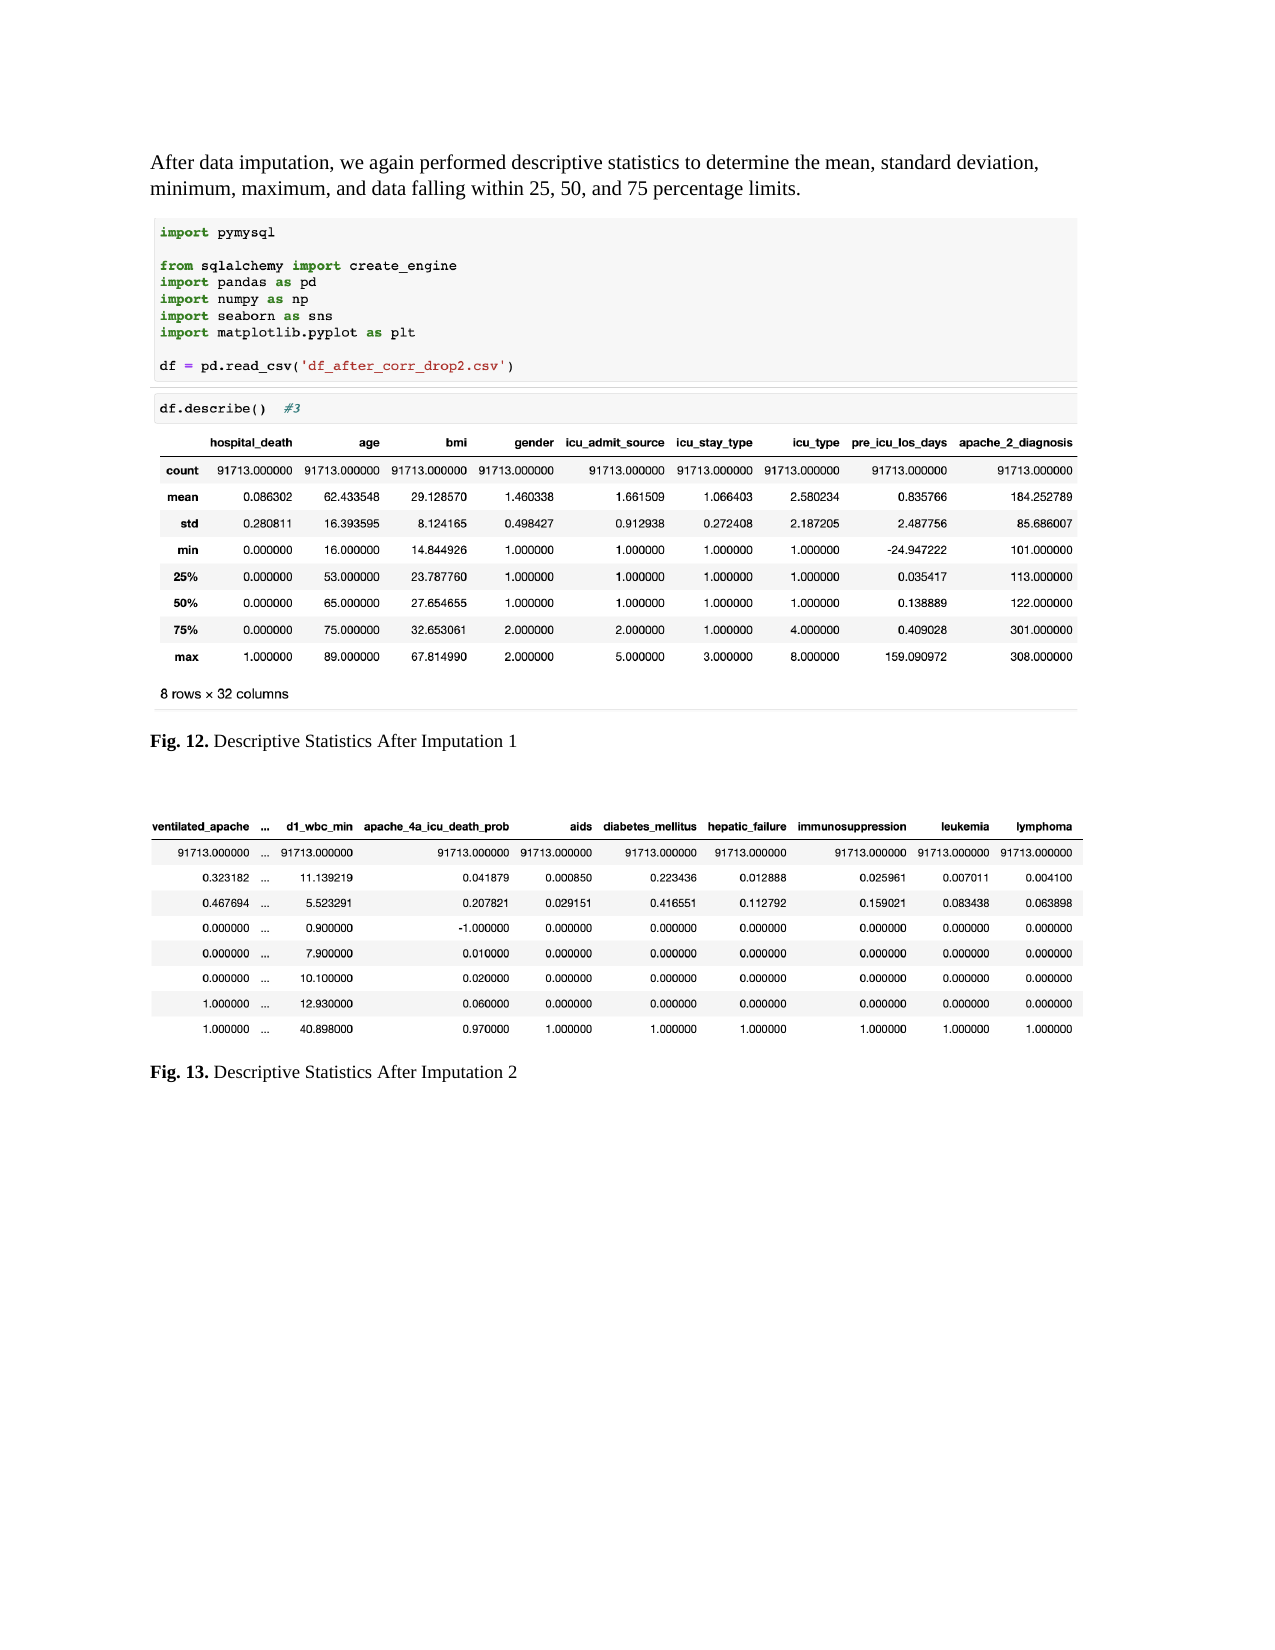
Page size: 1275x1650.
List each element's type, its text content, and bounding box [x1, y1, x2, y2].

text Fig. 13. Descriptive Statistics After Imputation 2 [150, 1061, 1125, 1082]
text Fig. 12. Descriptive Statistics After Imputation 1 [150, 730, 1125, 752]
picture [150, 218, 1078, 712]
text After data imputation, we again performed descriptive statistics to determine the mean, standard deviation, minimum, maximum, and data falling within 25, 50, and 75 percentage limits. [150, 150, 1125, 200]
picture [150, 815, 1089, 1042]
